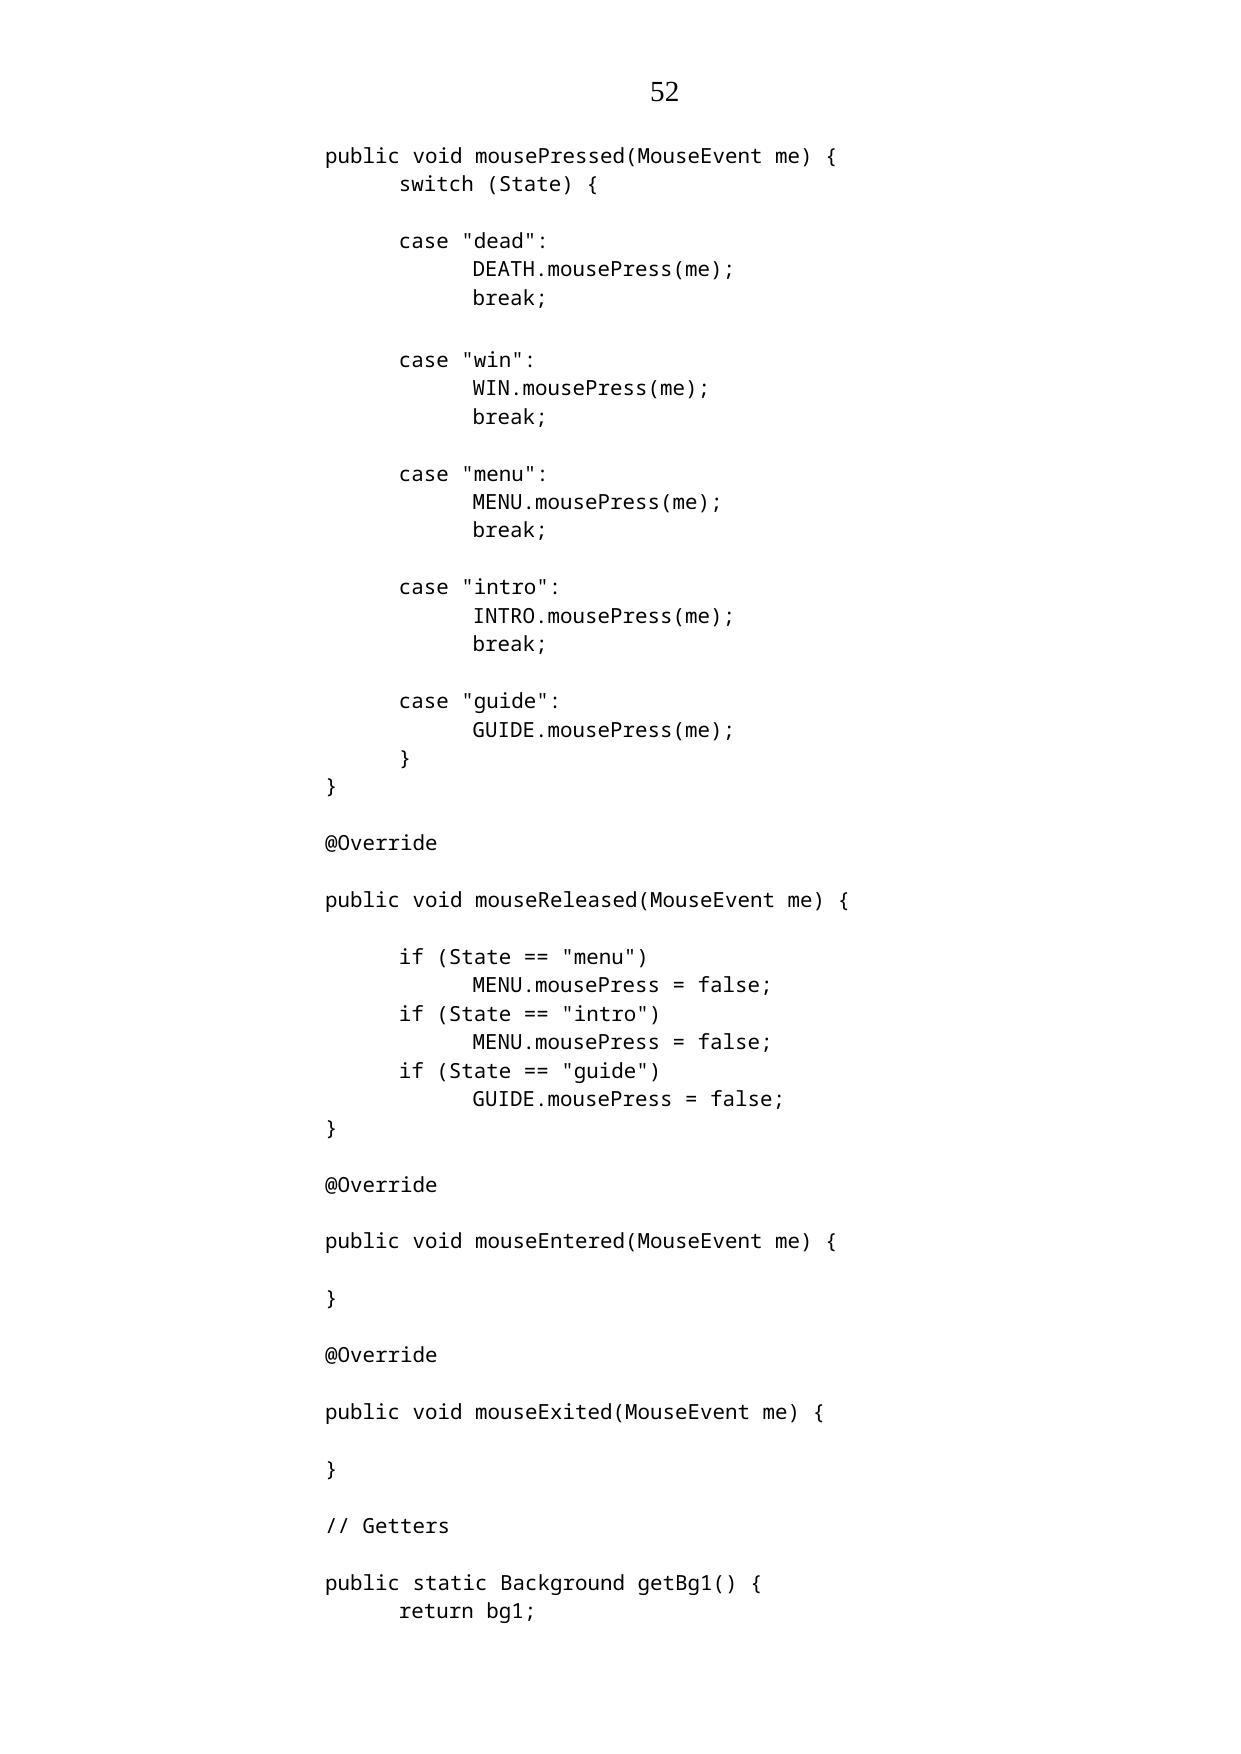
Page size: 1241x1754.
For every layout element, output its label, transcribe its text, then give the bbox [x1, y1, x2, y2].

text if (State == "guide") [177, 1056, 1152, 1084]
text GUIDE.mousePress = false; [177, 1084, 1152, 1113]
text public void mouseExited(MouseEvent me) { [177, 1397, 1152, 1426]
text public void mouseEntered(MouseEvent me) { [177, 1227, 1152, 1255]
text case "win": [177, 345, 1152, 373]
text return bg1; [177, 1596, 1152, 1625]
text } [177, 743, 1152, 772]
text public void mouseReleased(MouseEvent me) { [177, 885, 1152, 914]
text break; [177, 516, 1152, 544]
text break; [177, 402, 1152, 430]
text INTRO.mousePress(me); [177, 601, 1152, 629]
text GUIDE.mousePress(me); [177, 715, 1152, 743]
text MENU.mousePress(me); [177, 487, 1152, 516]
text break; [177, 283, 1152, 311]
text @Override [177, 828, 1152, 857]
text // Getters [177, 1511, 1152, 1539]
text public void mousePressed(MouseEvent me) { [177, 141, 1152, 169]
text if (State == "menu") [177, 942, 1152, 971]
text @Override [177, 1170, 1152, 1198]
text case "guide": [177, 686, 1152, 715]
text MENU.mousePress = false; [177, 971, 1152, 999]
text case "menu": [177, 459, 1152, 487]
text } [177, 1283, 1152, 1312]
text } [177, 772, 1152, 800]
text MENU.mousePress = false; [177, 1027, 1152, 1056]
text public static Background getBg1() { [177, 1568, 1152, 1596]
text break; [177, 629, 1152, 658]
text if (State == "intro") [177, 999, 1152, 1027]
text WIN.mousePress(me); [177, 373, 1152, 402]
text @Override [177, 1340, 1152, 1369]
text switch (State) { [177, 169, 1152, 198]
text } [177, 1113, 1152, 1141]
text DEATH.mousePress(me); [177, 254, 1152, 283]
text case "dead": [177, 226, 1152, 254]
text case "intro": [177, 572, 1152, 601]
text } [177, 1454, 1152, 1482]
